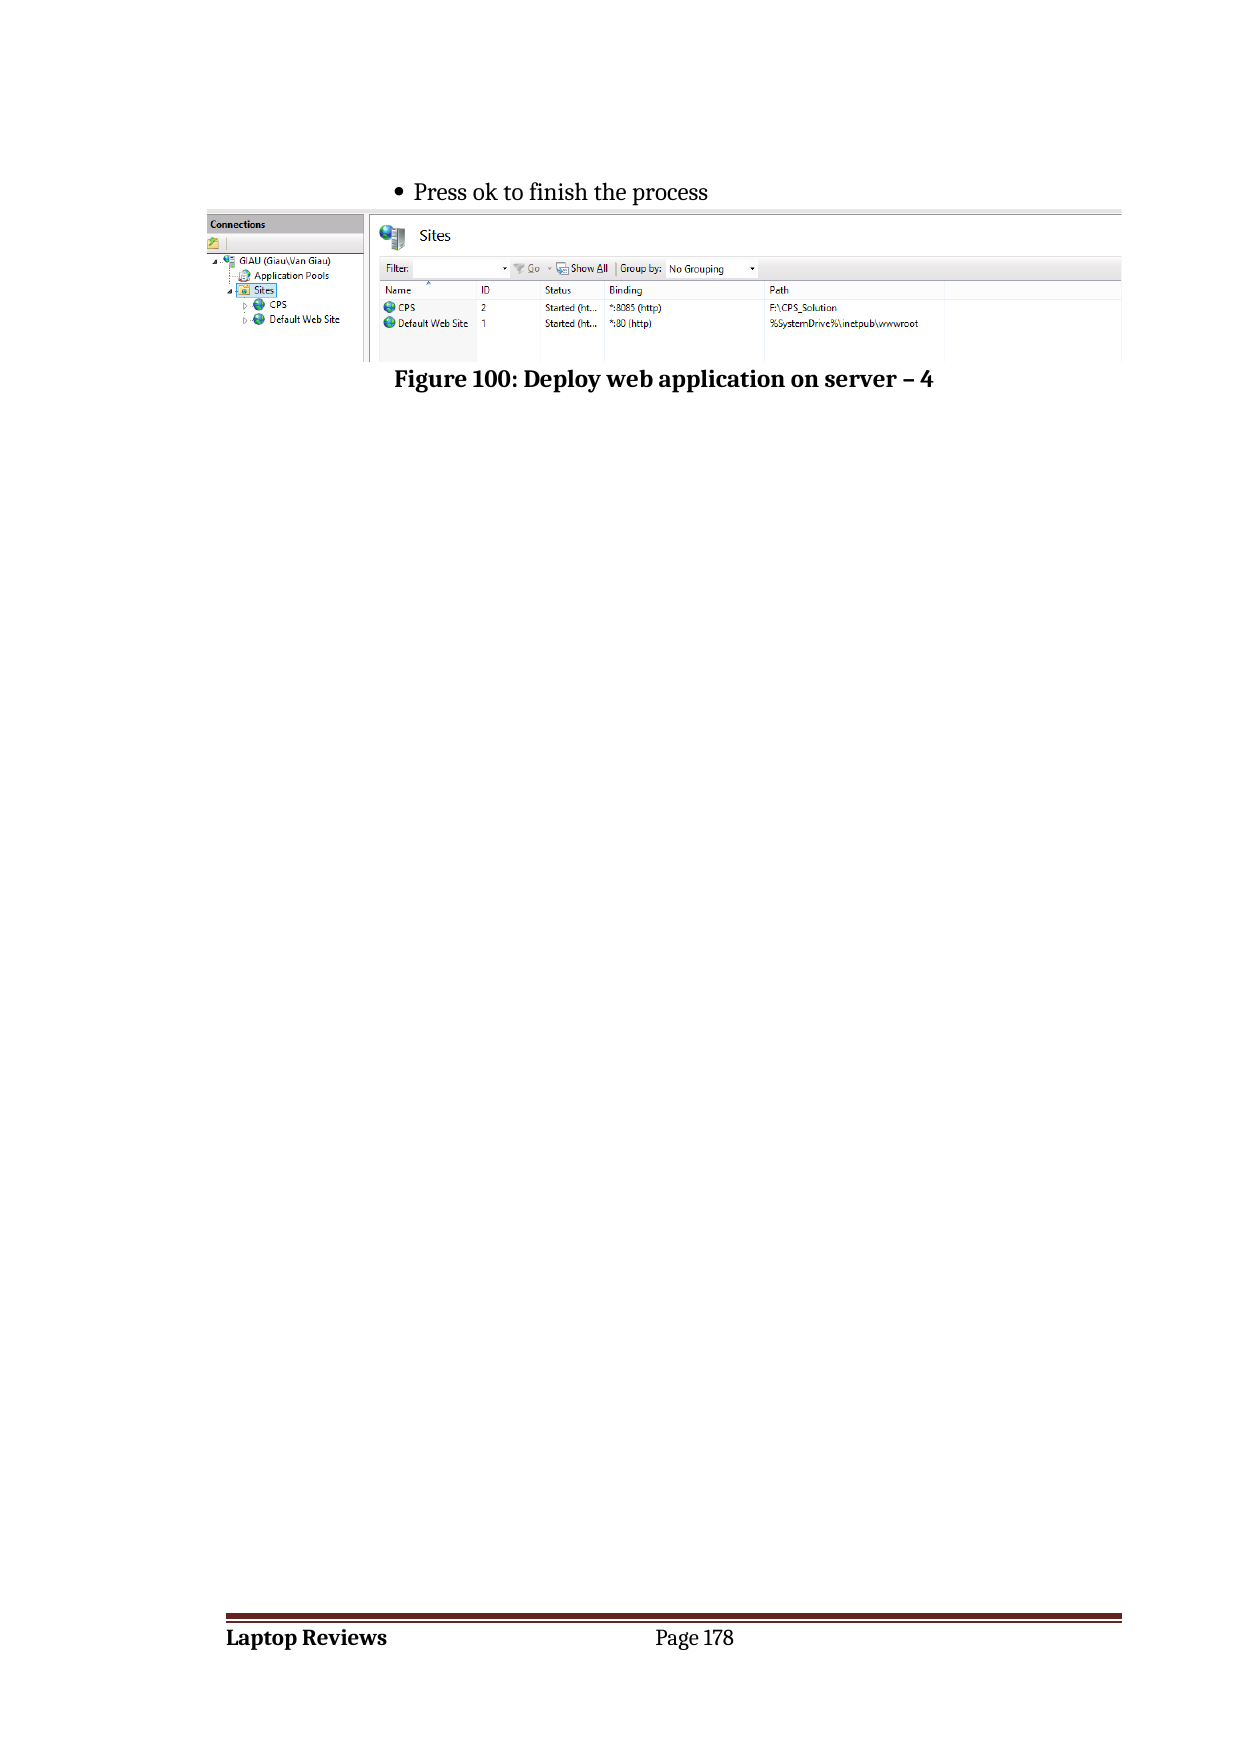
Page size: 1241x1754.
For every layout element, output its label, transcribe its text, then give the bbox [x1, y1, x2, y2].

picture [207, 209, 1122, 362]
list Press ok to finish the process [394, 178, 1122, 207]
text Figure 100: Deploy web application on server – 4 [207, 365, 1122, 394]
